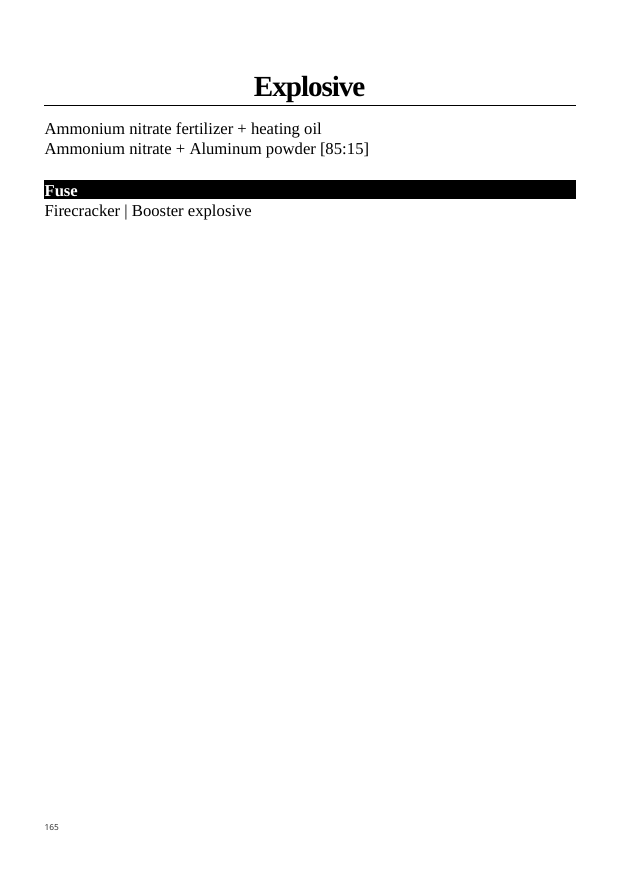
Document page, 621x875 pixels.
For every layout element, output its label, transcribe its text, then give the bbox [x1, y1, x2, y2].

subtitle Fuse [44, 180, 576, 199]
text Firecracker | Booster explosive [44, 201, 576, 220]
subtitle Explosive [44, 69, 576, 105]
text Ammonium nitrate + Aluminum powder [85:15] [44, 139, 576, 158]
text Ammonium nitrate fertilizer + heating oil [44, 118, 576, 138]
